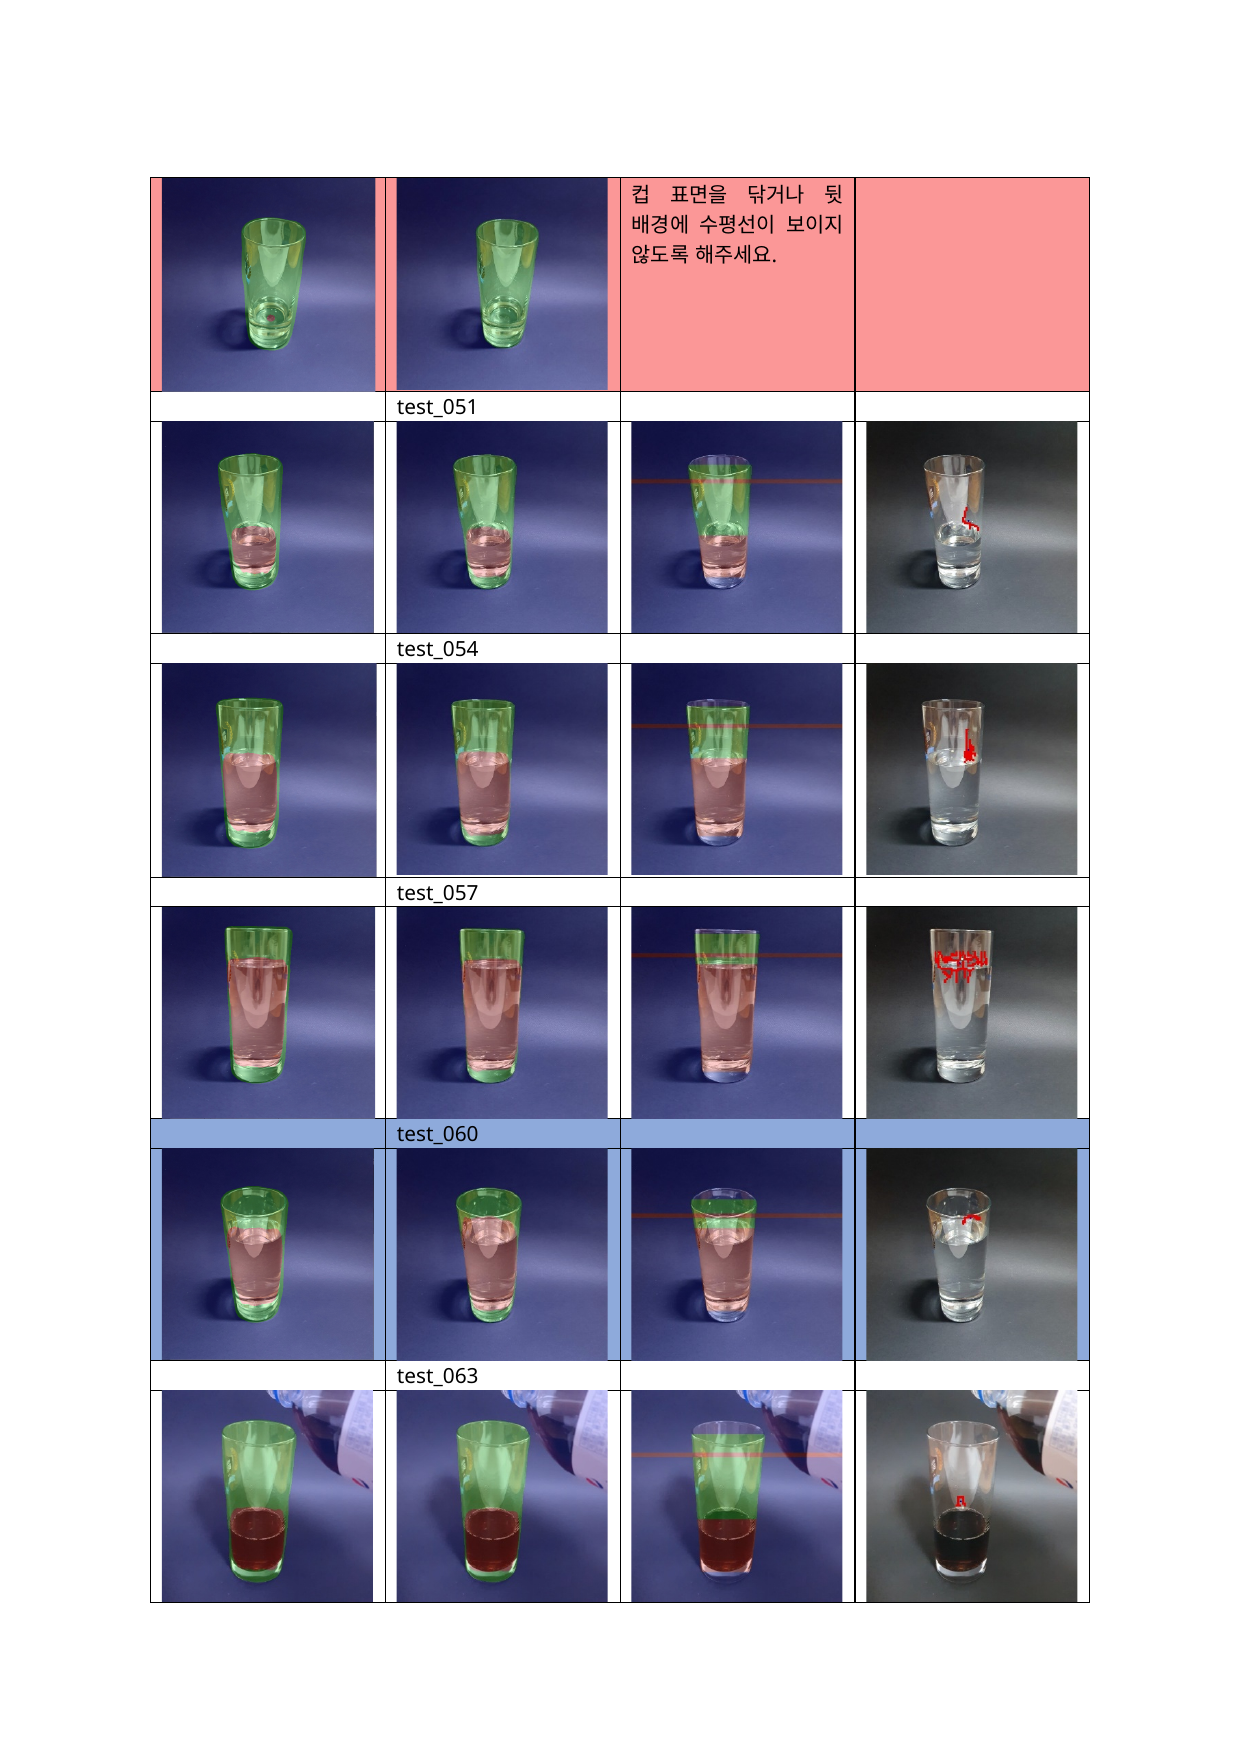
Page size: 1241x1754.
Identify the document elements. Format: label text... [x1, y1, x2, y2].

table_cell [608, 1391, 620, 1602]
table_cell [386, 1149, 396, 1360]
table_cell [621, 1361, 854, 1389]
table_cell [621, 878, 854, 906]
table_cell [843, 1149, 854, 1360]
picture [866, 907, 1078, 1119]
table_cell [621, 1119, 854, 1148]
picture [396, 1148, 608, 1361]
table_cell [856, 878, 1089, 906]
table_cell test_054 [386, 634, 620, 662]
table_cell [1078, 422, 1089, 633]
table_cell test_060 [386, 1119, 620, 1148]
table_cell [621, 422, 631, 633]
table_cell [386, 178, 620, 391]
picture [866, 1390, 1078, 1602]
picture [396, 178, 608, 390]
table_cell [373, 1391, 385, 1602]
table_cell [1078, 1391, 1089, 1602]
picture [866, 421, 1078, 633]
table_cell [856, 392, 1089, 421]
table_cell [386, 422, 396, 633]
picture [396, 421, 608, 633]
table_cell [386, 1391, 396, 1602]
table_cell [843, 422, 854, 633]
picture [396, 663, 608, 875]
table_cell [386, 664, 620, 877]
table_cell [856, 1119, 1089, 1148]
table_cell [151, 1361, 385, 1389]
table_cell [856, 1149, 866, 1360]
table_cell 컵 표면을 닦거나 뒷 배경에 수평선이 보이지 않도록 해주세요. [621, 178, 854, 391]
picture [161, 663, 377, 877]
table_cell [843, 907, 854, 1118]
table_cell [621, 1391, 631, 1602]
table_cell [843, 1391, 854, 1602]
picture [161, 1390, 373, 1602]
table_cell [377, 664, 385, 877]
picture [161, 421, 374, 633]
table_cell [1078, 1149, 1089, 1360]
table_cell [621, 664, 854, 877]
table_cell [151, 664, 161, 877]
table_cell [374, 422, 385, 633]
picture [161, 178, 376, 392]
table_cell [151, 907, 161, 1118]
table_cell test_063 [386, 1361, 620, 1389]
table_cell [608, 1149, 620, 1360]
picture [161, 1148, 374, 1360]
picture [161, 907, 376, 1119]
table_cell [376, 907, 385, 1118]
table_cell [151, 1119, 385, 1148]
picture [631, 1390, 843, 1602]
table_cell [608, 907, 620, 1118]
table_cell [856, 422, 866, 633]
table_cell [151, 878, 385, 906]
picture [866, 1148, 1078, 1361]
table_cell [386, 907, 396, 1118]
table_cell [151, 1391, 161, 1602]
table_cell [856, 1391, 866, 1602]
table_cell test_057 [386, 878, 620, 906]
table_cell [376, 178, 385, 391]
table_cell [856, 1361, 1089, 1389]
table_cell [856, 634, 1089, 662]
picture [631, 1148, 843, 1361]
table_cell [621, 1149, 631, 1360]
table_cell test_051 [386, 392, 620, 421]
picture [631, 663, 843, 875]
table_cell [151, 1149, 161, 1360]
table_cell [151, 178, 161, 391]
picture [631, 907, 843, 1119]
table_cell [374, 1149, 385, 1360]
table_cell [621, 634, 854, 662]
picture [866, 663, 1078, 875]
table_cell [621, 907, 631, 1118]
table_cell [1078, 907, 1089, 1118]
table_cell [151, 634, 385, 662]
table_cell [856, 178, 1089, 391]
table_cell [856, 664, 1089, 877]
picture [631, 421, 843, 633]
table_cell [151, 422, 161, 633]
table_cell [856, 907, 866, 1118]
table_cell [608, 422, 620, 633]
table_cell [151, 392, 385, 421]
picture [396, 1390, 608, 1602]
table_cell [621, 392, 854, 421]
picture [396, 907, 608, 1119]
